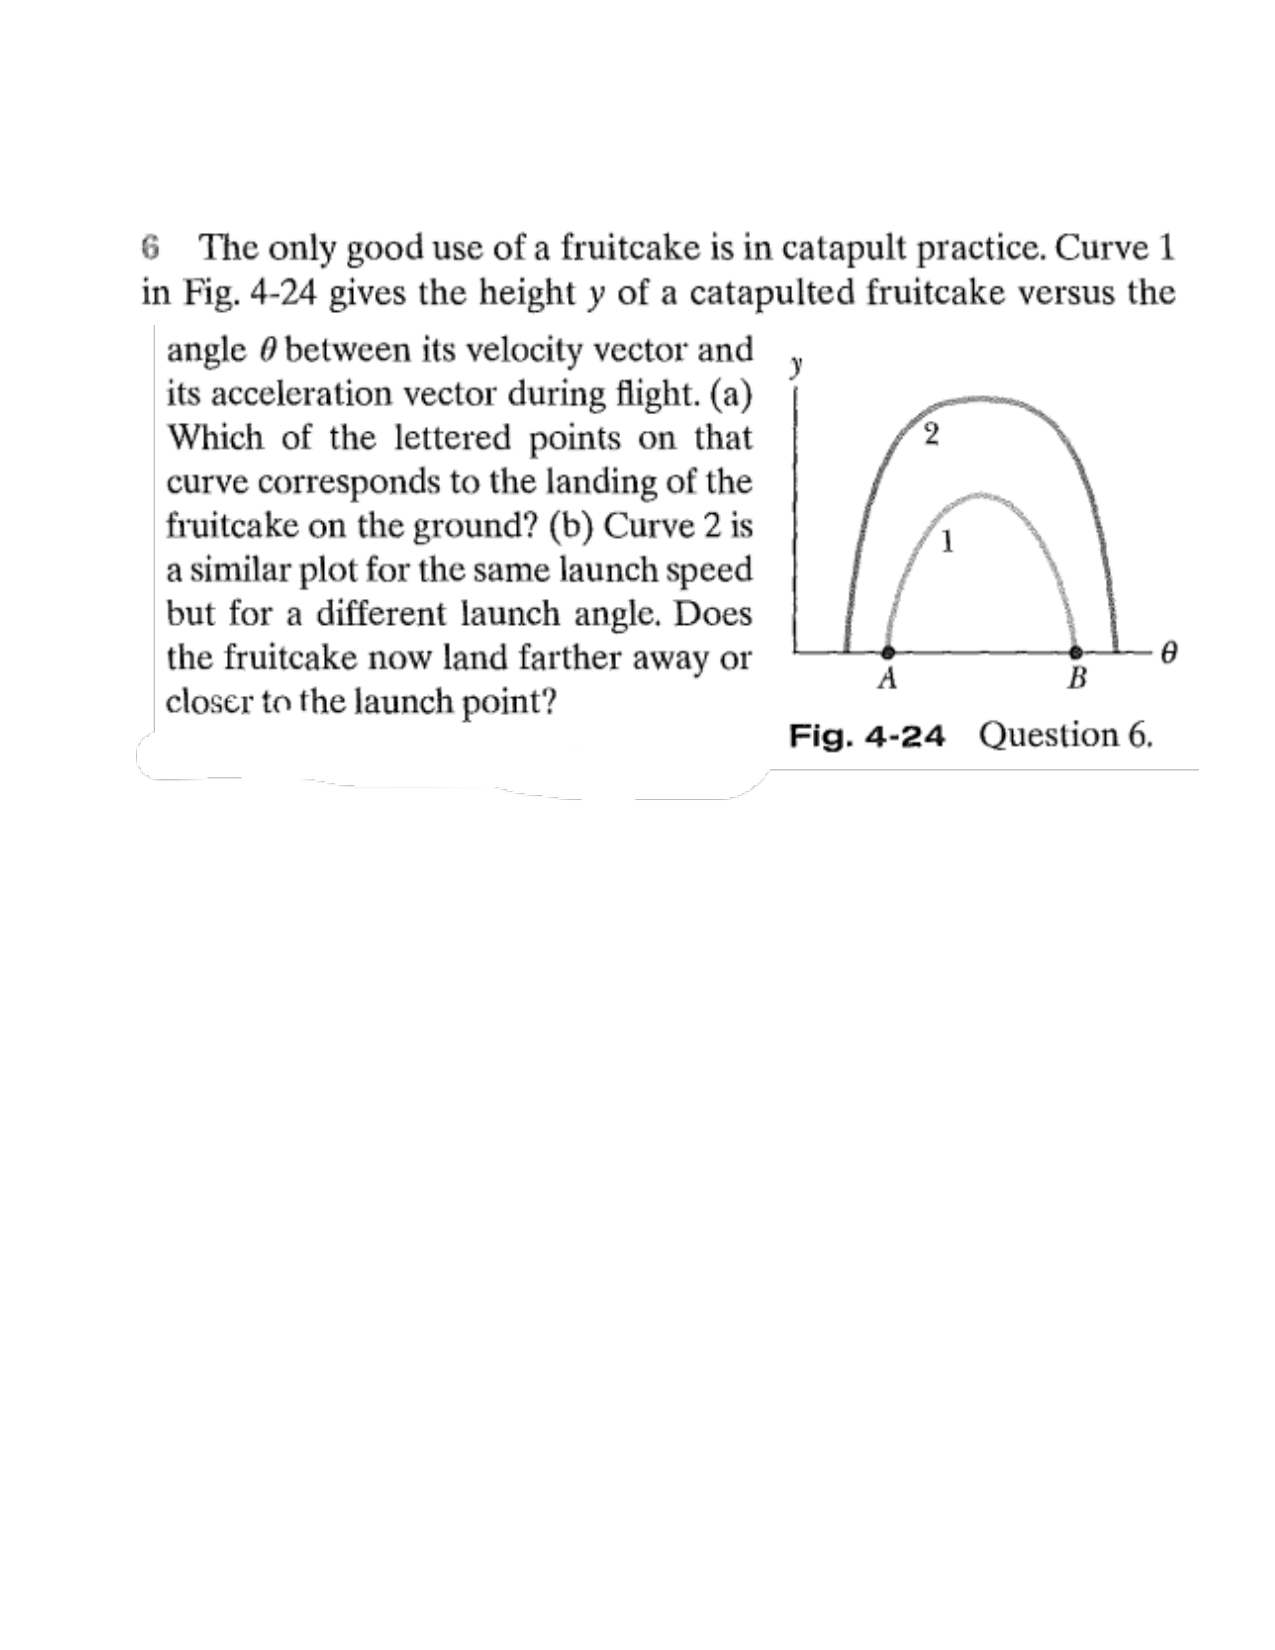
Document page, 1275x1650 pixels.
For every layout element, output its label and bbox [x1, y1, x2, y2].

picture [135, 210, 1206, 323]
picture [135, 325, 1199, 802]
